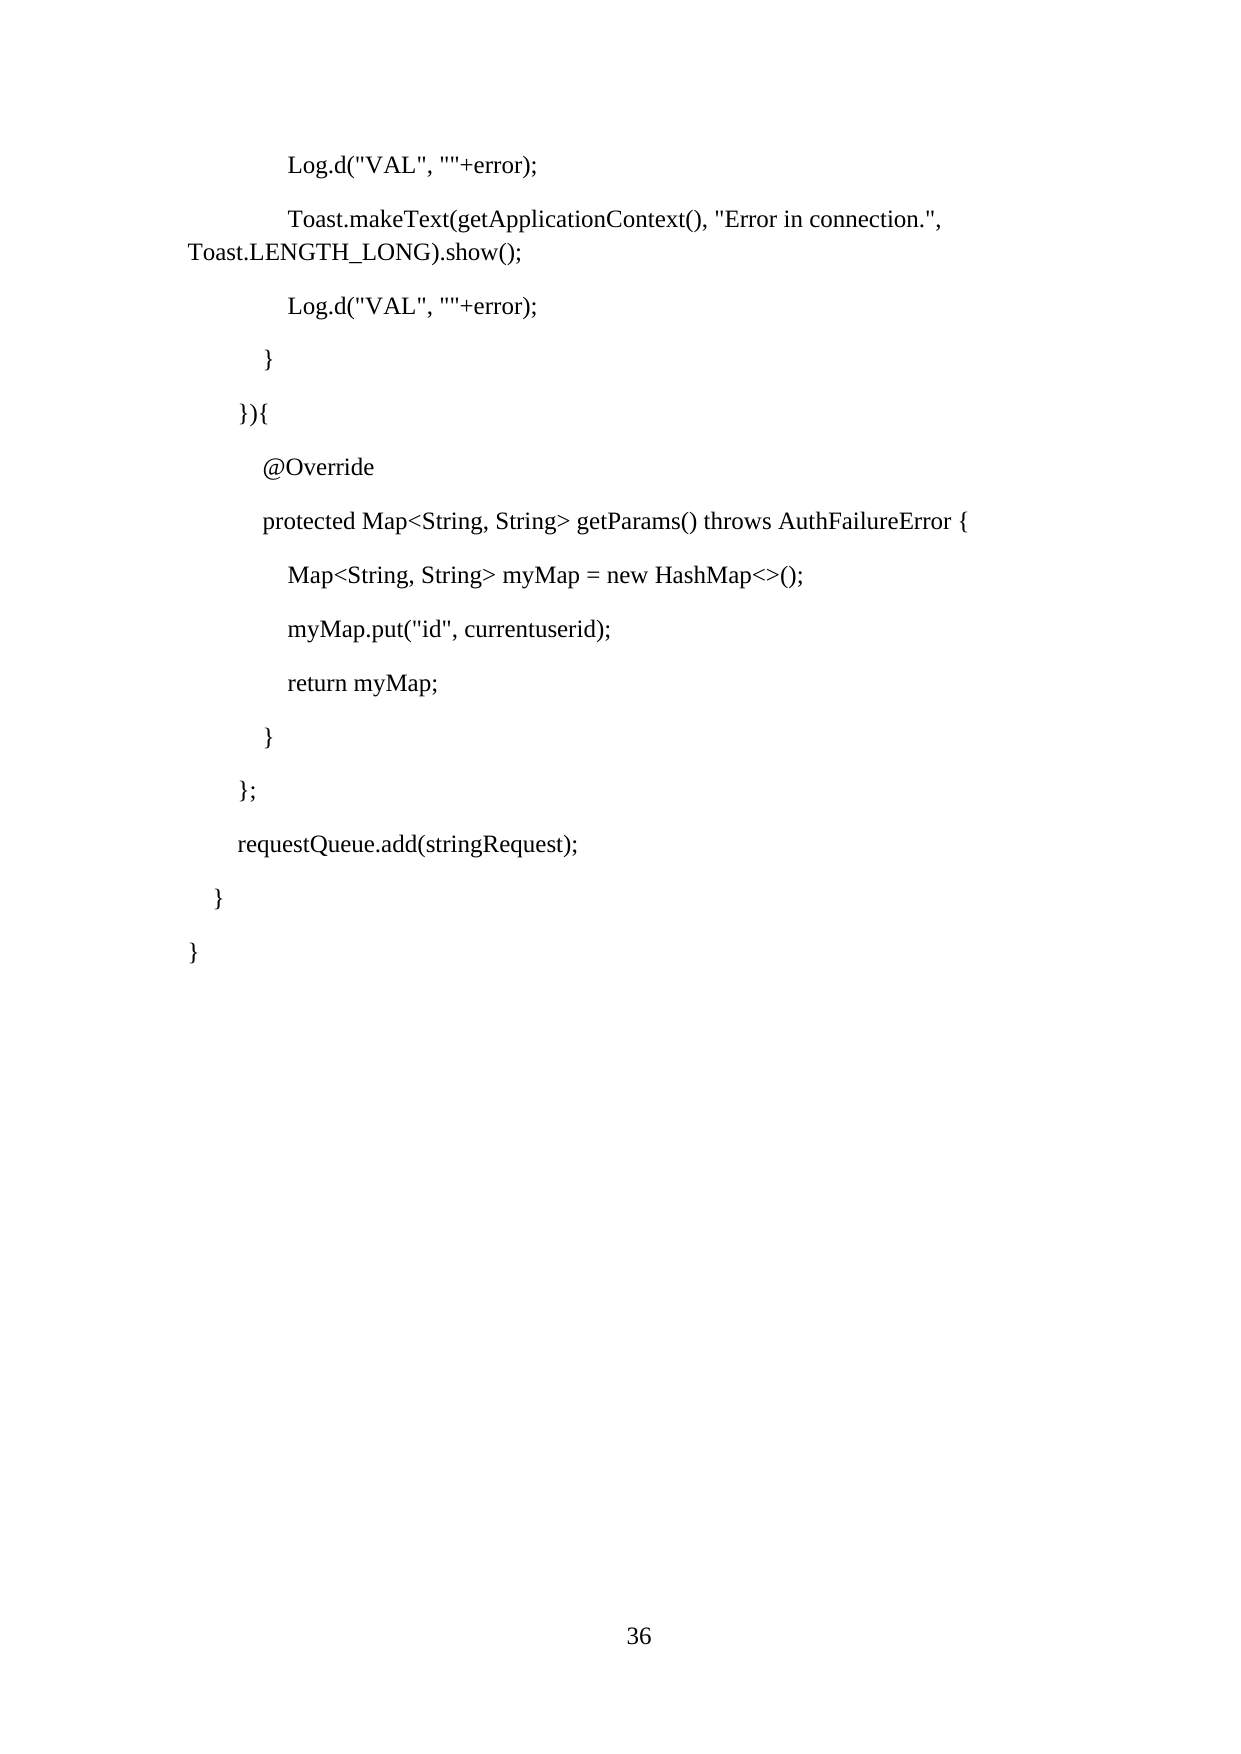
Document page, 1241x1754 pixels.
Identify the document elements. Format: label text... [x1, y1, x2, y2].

text } [187, 883, 1090, 912]
text @Override [187, 452, 1090, 481]
text } [187, 937, 1090, 966]
text Map<String, String> myMap = new HashMap<>(); [187, 560, 1090, 589]
text requestQueue.add(stringRequest); [187, 829, 1090, 858]
text Log.d("VAL", ""+error); [187, 150, 1090, 179]
text protected Map<String, String> getParams() throws AuthFailureError { [187, 506, 1090, 535]
text } [187, 722, 1090, 750]
text }; [187, 775, 1090, 804]
text } [187, 344, 1090, 373]
text return myMap; [187, 668, 1090, 696]
text }){ [187, 398, 1090, 427]
text Log.d("VAL", ""+error); [187, 291, 1090, 319]
text myMap.put("id", currentuserid); [187, 614, 1090, 643]
text Toast.makeText(getApplicationContext(), "Error in connection.", Toast.LENGTH_LONG).show(); [187, 204, 1090, 266]
